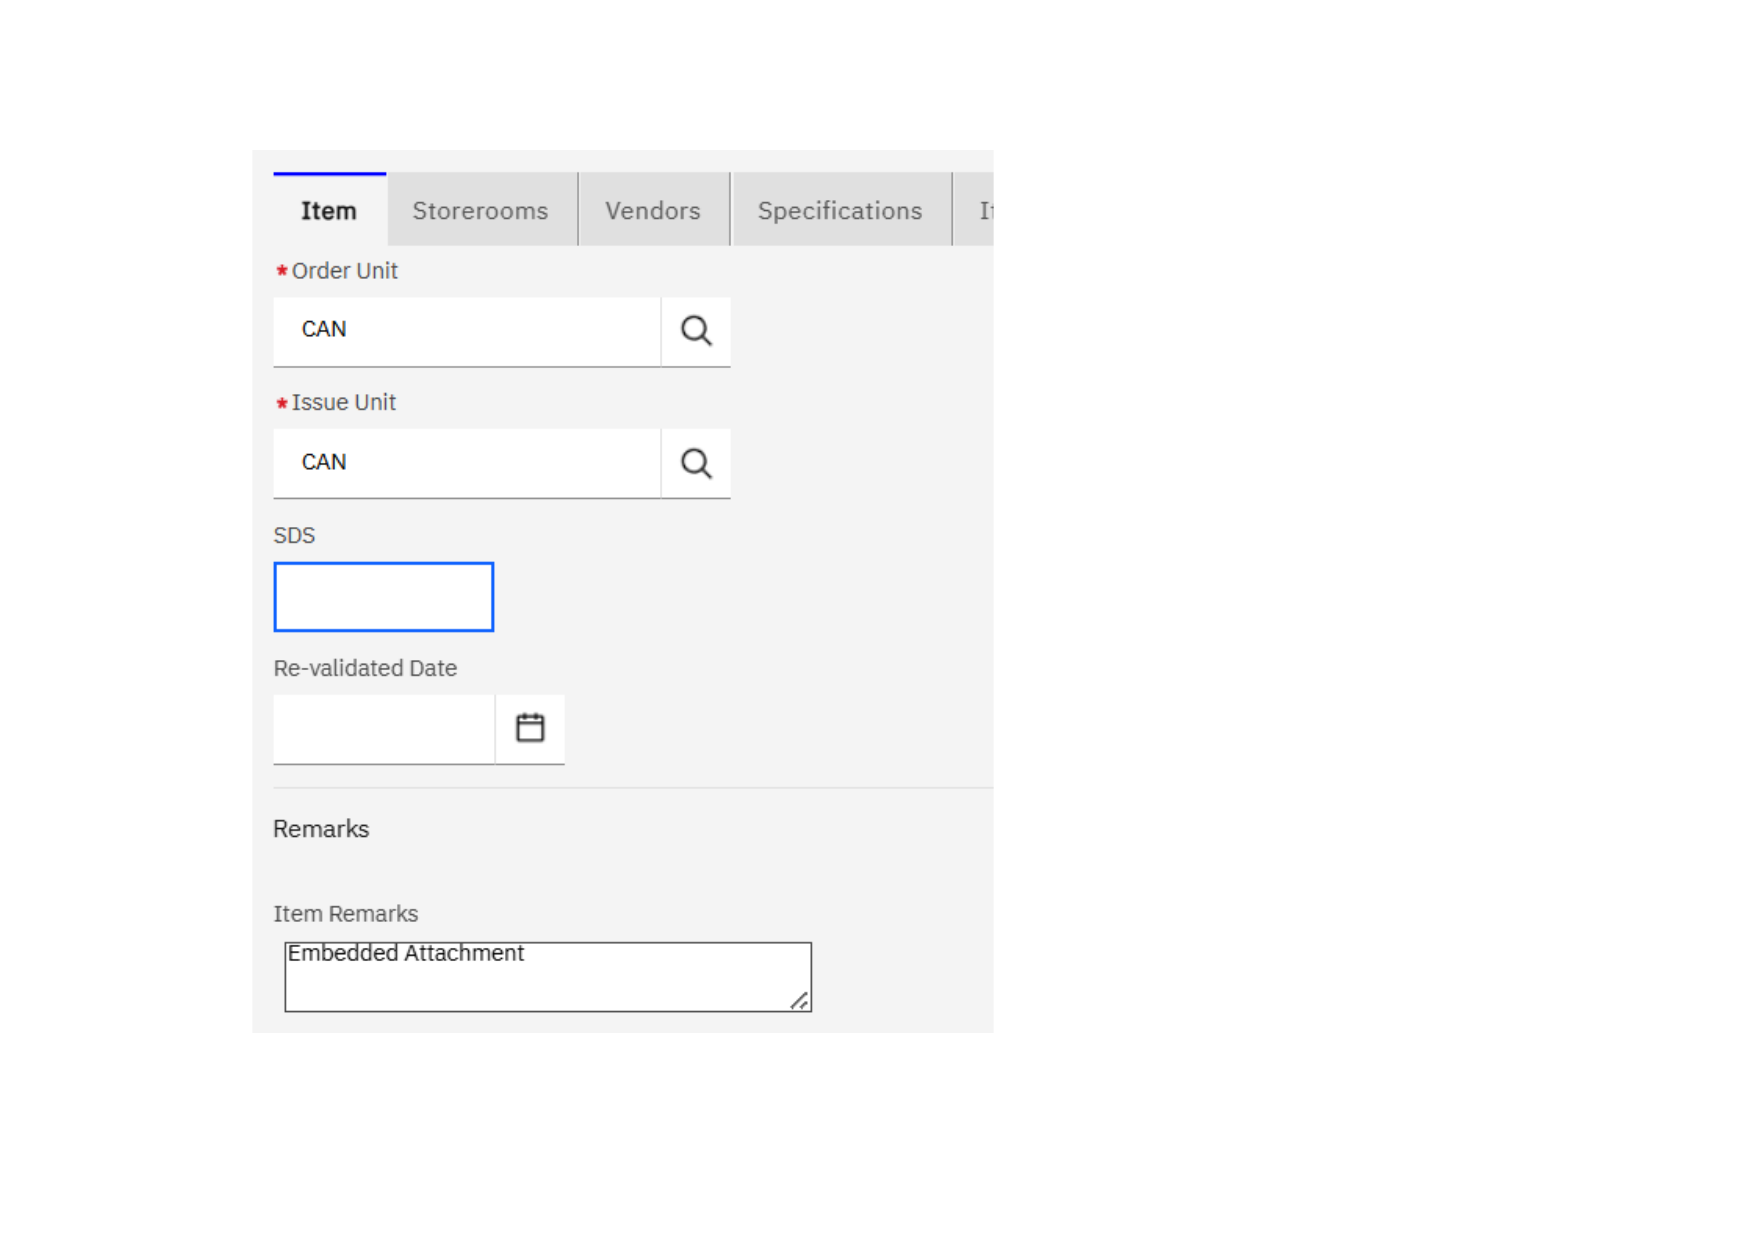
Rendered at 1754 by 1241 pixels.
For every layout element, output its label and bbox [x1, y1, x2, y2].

picture [252, 150, 994, 1033]
